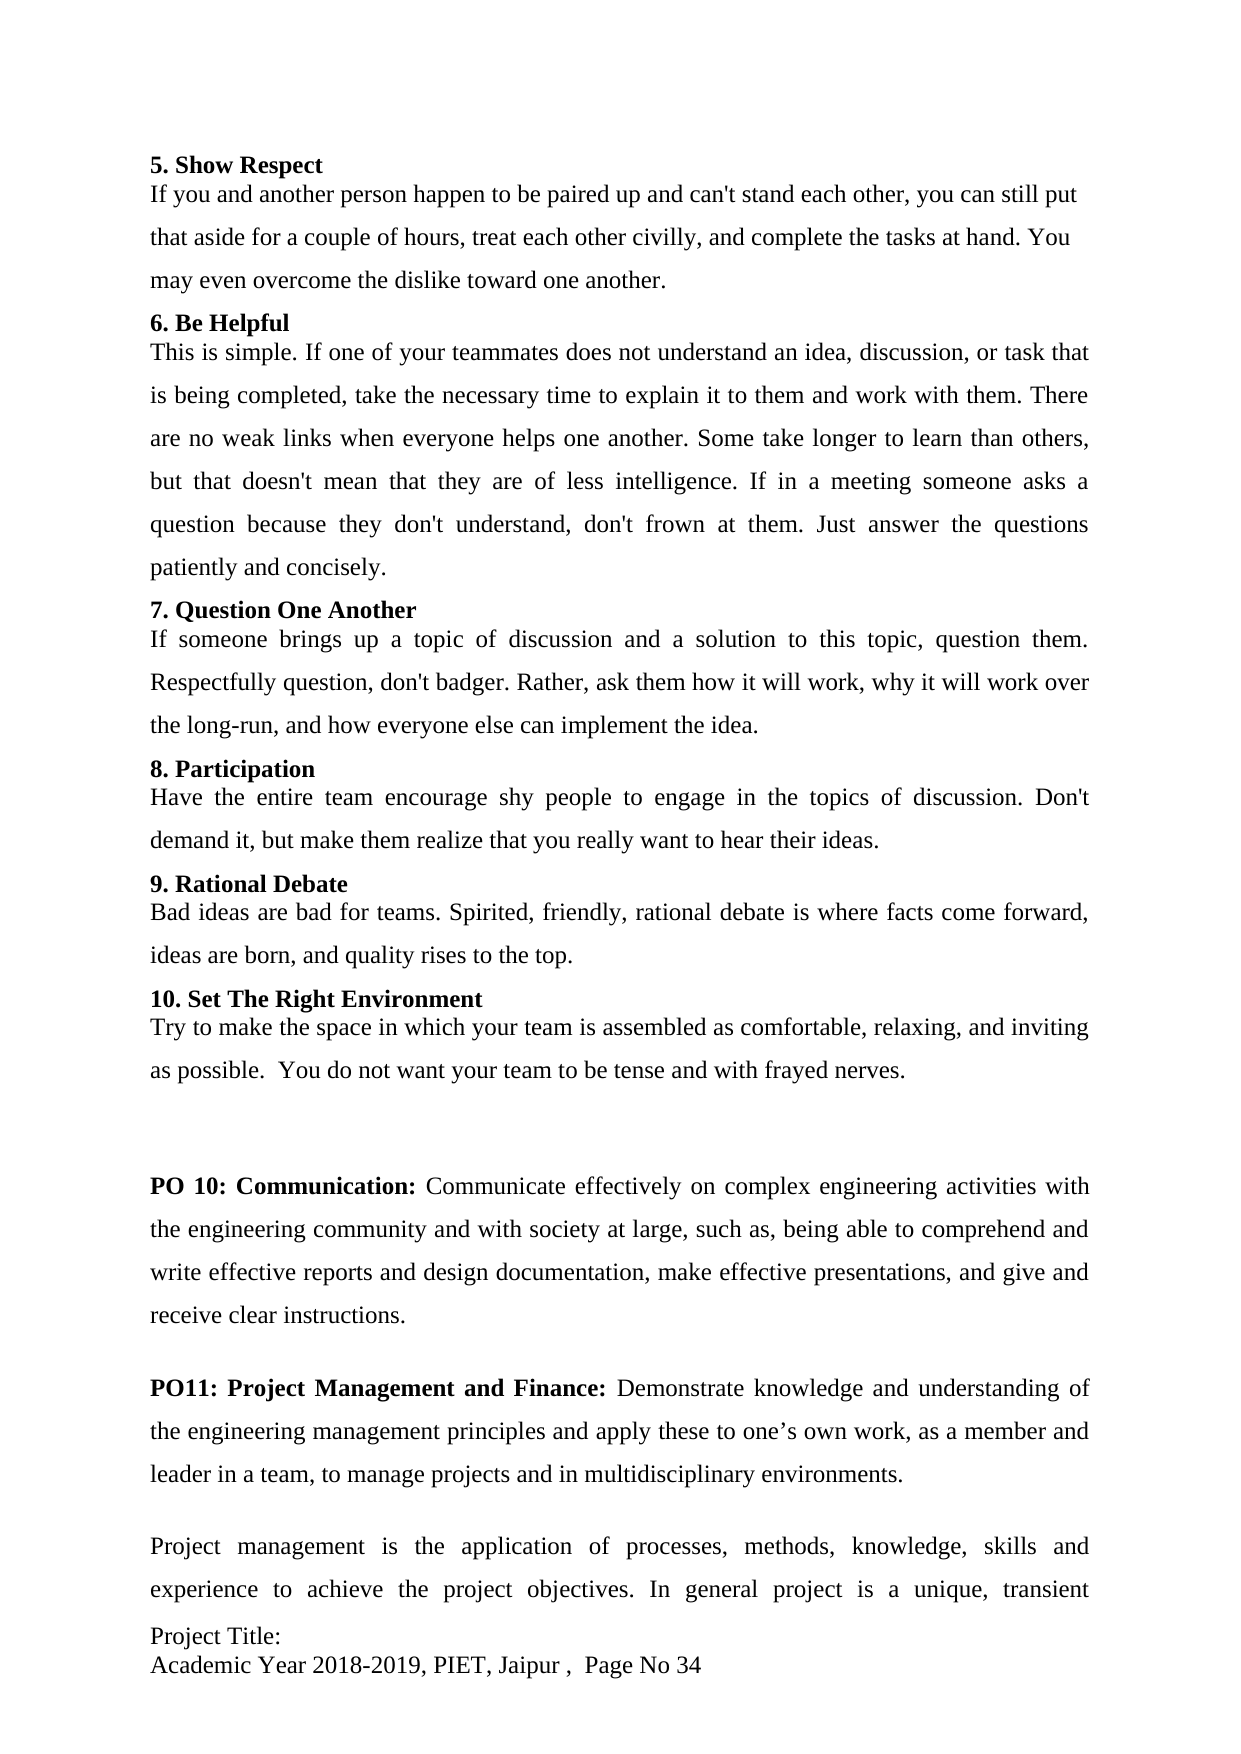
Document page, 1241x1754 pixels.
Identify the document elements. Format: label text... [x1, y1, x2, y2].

text Bad ideas are bad for teams. Spirited, friendly, rational debate is where facts come forward, ideas are born, and quality rises to the top. [150, 897, 1090, 969]
text 10. Set The Right Environment [150, 984, 1090, 1012]
text Have the entire team encourage shy people to engage in the topics of discussion. Don't demand it, but make them realize that you really want to hear their ideas. [150, 782, 1090, 854]
text 9. Rational Debate [150, 869, 1090, 897]
text This is simple. If one of your teammates does not understand an idea, discussion, or task that is being completed, take the necessary time to explain it to them and work with them. There are no weak links when everyone helps one another. Some take longer to learn than others, but that doesn't mean that they are of less intelligence. If in a meeting someone asks a question because they don't understand, don't frown at them. Just answer the questions patiently and concisely. [150, 337, 1090, 581]
text 5. Show Respect [150, 150, 1090, 179]
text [150, 1531, 1090, 1603]
text If you and another person happen to be paired up and can't stand each other, you can still put that aside for a couple of hours, treat each other civilly, and complete the tasks at hand. You may even overcome the dislike toward one another. [150, 179, 1090, 294]
text 8. Participation [150, 754, 1090, 782]
text PO 10: Communication: Communicate effectively on complex engineering activities with the engineering community and with society at large, such as, being able to comprehend and write effective reports and design documentation, make effective presentations, and give and receive clear instructions. [150, 1171, 1090, 1329]
text Try to make the space in which your team is assembled as comfortable, relaxing, and inviting as possible. You do not want your team to be tense and with frayed nerves. [150, 1012, 1090, 1084]
text PO11: Project Management and Finance: Demonstrate knowledge and understanding of the engineering management principles and apply these to one’s own work, as a member and leader in a team, to manage projects and in multidisciplinary environments. [150, 1373, 1090, 1488]
text If someone brings up a topic of discussion and a solution to this topic, question them. Respectfully question, don't badger. Rather, ask them how it will work, why it will work over the long-run, and how everyone else can implement the idea. [150, 624, 1090, 739]
text 6. Be Helpful [150, 308, 1090, 337]
text 7. Question One Another [150, 596, 1090, 624]
